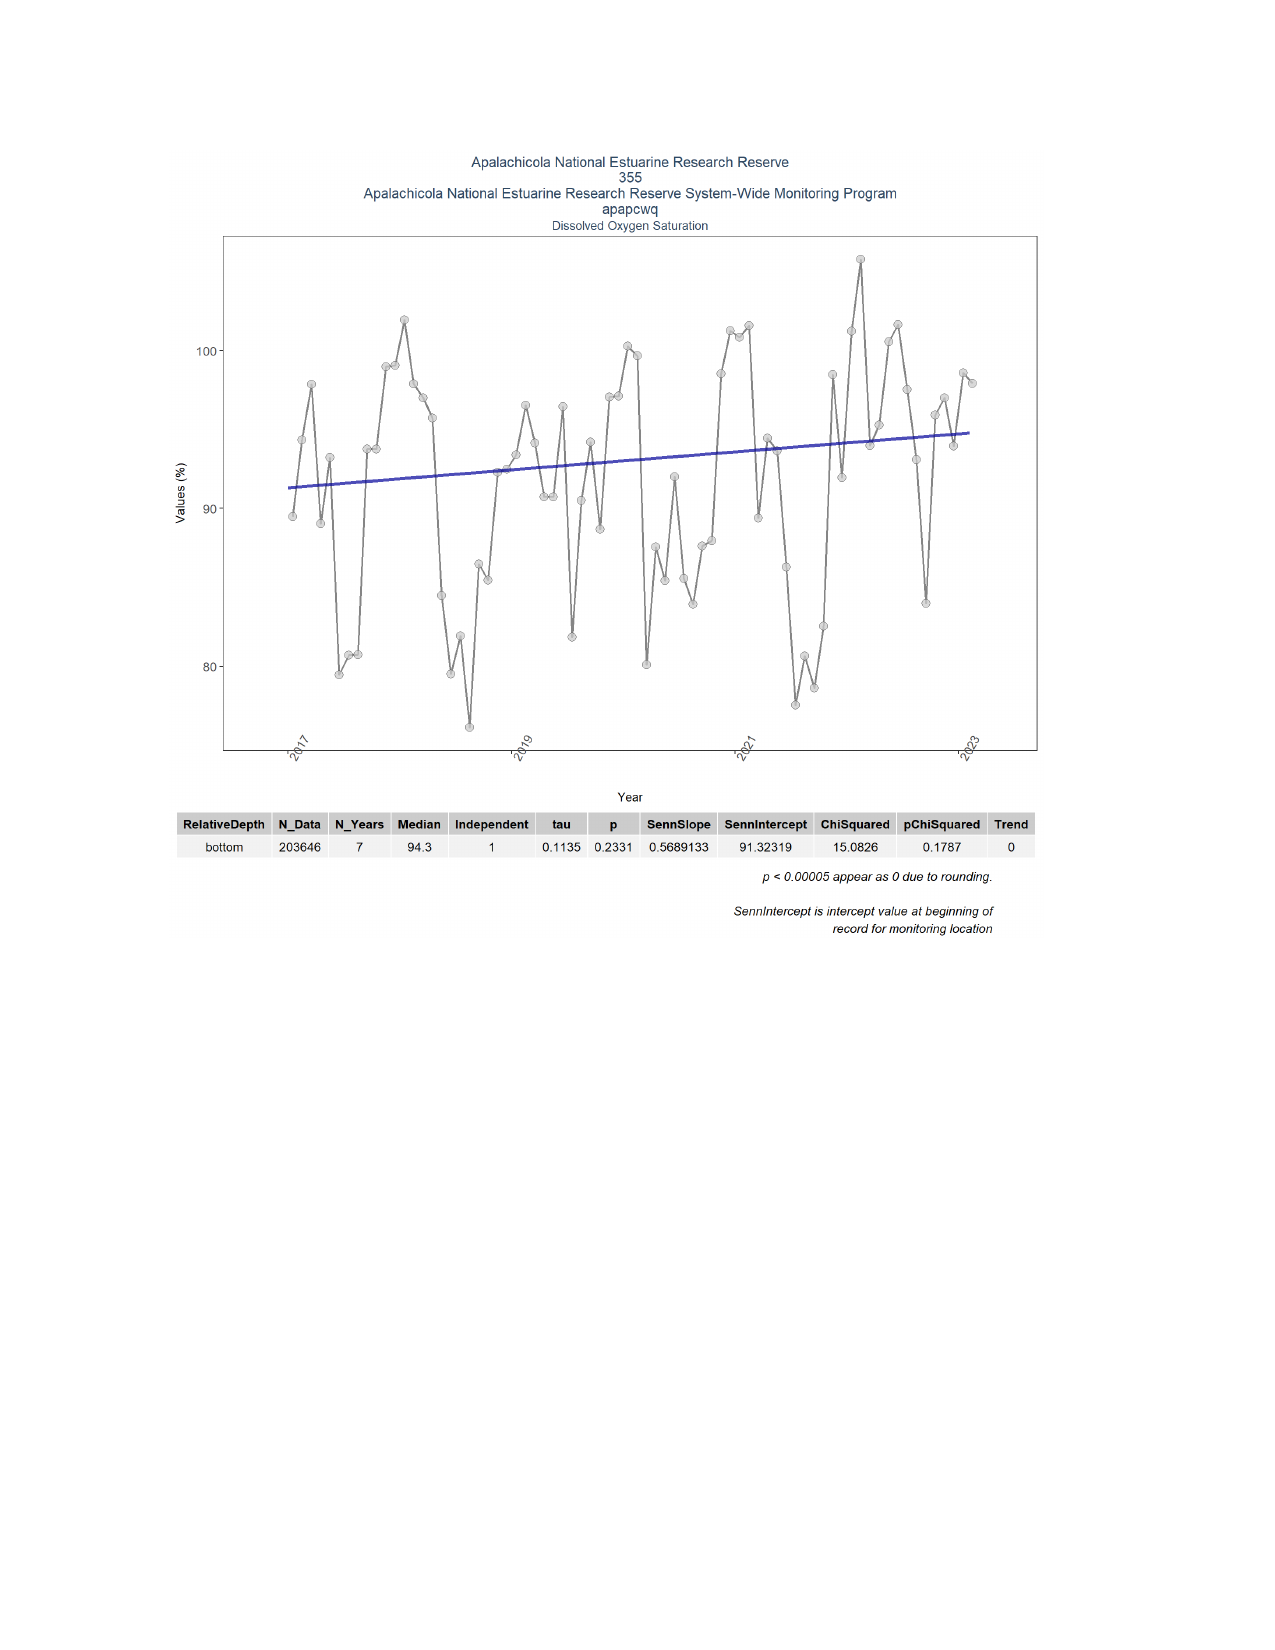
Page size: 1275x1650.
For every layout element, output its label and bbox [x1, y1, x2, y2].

picture [168, 150, 1044, 938]
